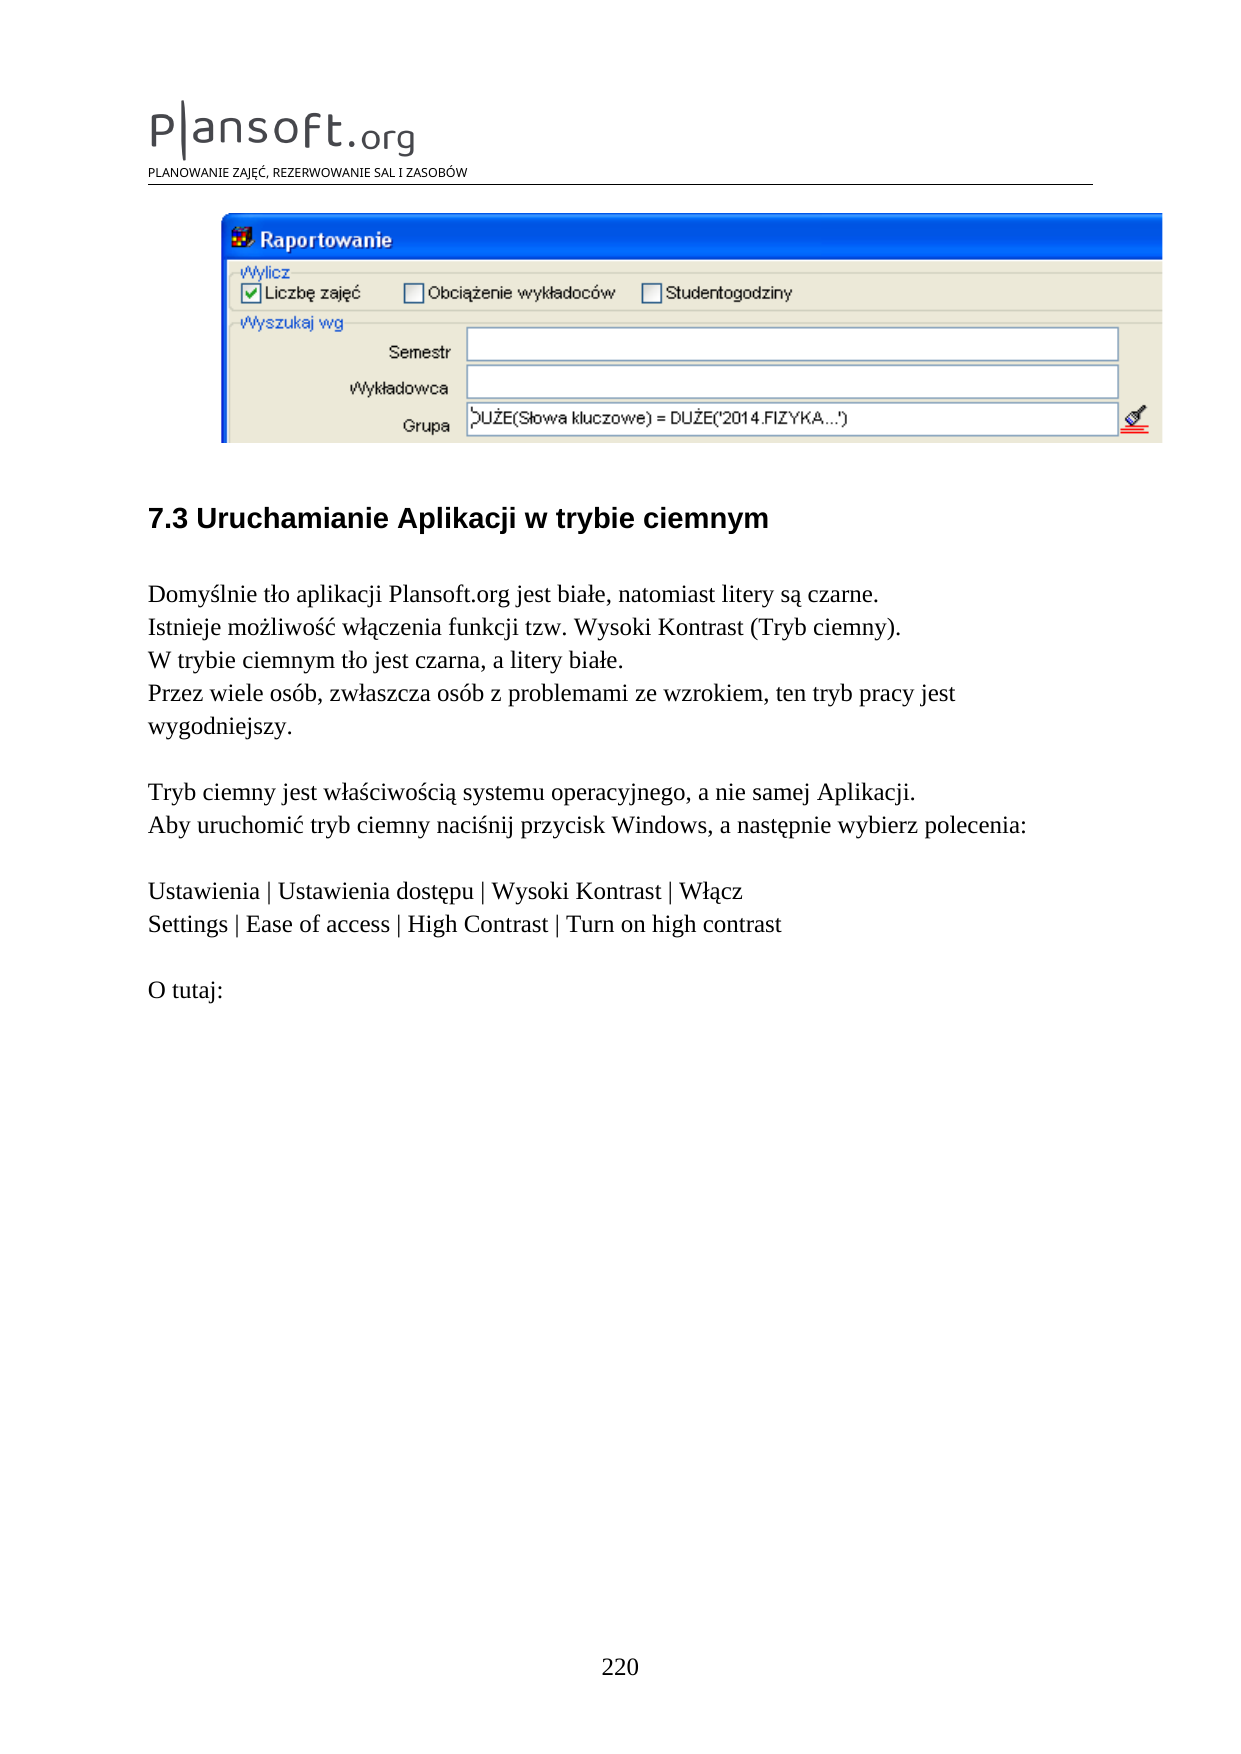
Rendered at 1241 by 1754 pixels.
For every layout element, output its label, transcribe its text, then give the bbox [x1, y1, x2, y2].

text Settings | Ease of access | High Contrast | Turn on high contrast [148, 909, 1093, 938]
picture [221, 213, 1163, 443]
subtitle Uruchamianie Aplikacji w trybie ciemnym [148, 501, 1093, 534]
picture [147, 73, 418, 165]
text Domyślnie tło aplikacji Plansoft.org jest białe, natomiast litery są czarne. [148, 579, 1093, 607]
text Ustawienia | Ustawienia dostępu | Wysoki Kontrast | Włącz [148, 876, 1093, 904]
text O tutaj: [148, 975, 1093, 1004]
text Przez wiele osób, zwłaszcza osób z problemami ze wzrokiem, ten tryb pracy jest wygodniejszy. [148, 678, 1093, 739]
text Aby uruchomić tryb ciemny naciśnij przycisk Windows, a następnie wybierz polecenia: [148, 810, 1093, 838]
text Istnieje możliwość włączenia funkcji tzw. Wysoki Kontrast (Tryb ciemny). [148, 612, 1093, 640]
text Tryb ciemny jest właściwością systemu operacyjnego, a nie samej Aplikacji. [148, 777, 1093, 806]
text W trybie ciemnym tło jest czarna, a litery białe. [148, 645, 1093, 673]
